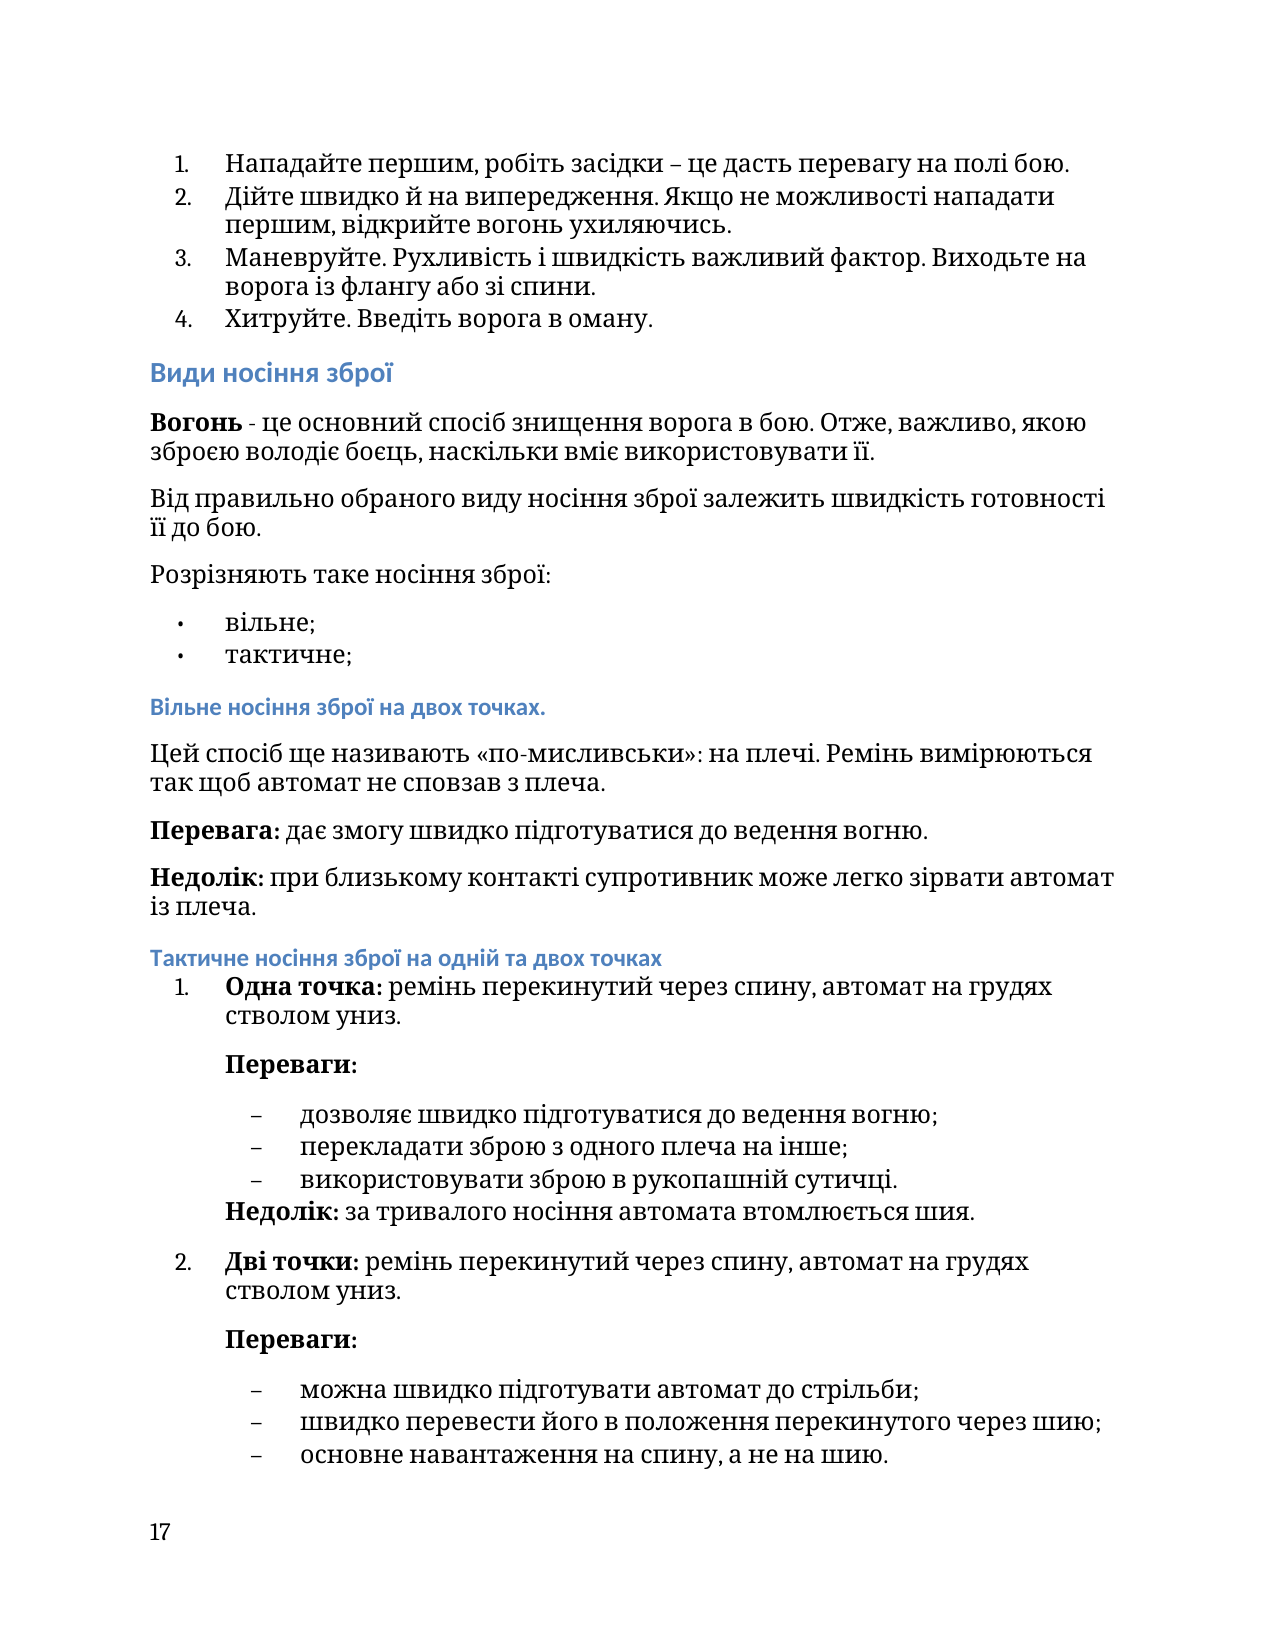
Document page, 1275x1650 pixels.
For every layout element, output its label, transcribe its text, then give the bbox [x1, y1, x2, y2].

list швидко перевести його в положення перекинутого через шию; [250, 1408, 1125, 1437]
list Хитруйте. Введіть ворога в оману. [175, 305, 1125, 334]
list дозволяє швидко підготуватися до ведення вогню; [250, 1101, 1125, 1129]
list Переваги: [175, 1051, 1125, 1080]
text Перевага: дає змогу швидко підготуватися до ведення вогню. [150, 817, 1125, 845]
list можна швидко підготувати автомат до стрільби; [250, 1376, 1125, 1404]
list Дійте швидко й на випередження. Якщо не можливості нападати першим, відкрийте вогонь ухиляючись. [175, 182, 1125, 240]
text Розрізняють таке носіння зброї: [150, 561, 1125, 590]
list Дві точки: ремінь перекинутий через спину, автомат на грудях стволом униз. [175, 1248, 1125, 1305]
list Одна точка: ремінь перекинутий через спину, автомат на грудях стволом униз. [175, 973, 1125, 1030]
subtitle Тактичне носіння зброї на одній та двох точках [150, 942, 1125, 973]
list Недолік: за тривалого носіння автомата втомлюється шия. [175, 1198, 1125, 1227]
subtitle Види носіння зброї [150, 354, 1125, 390]
text Вогонь - це основний спосіб знищення ворога в бою. Отже, важливо, якою зброєю володіє боєць, наскільки вміє використовувати її. [150, 409, 1125, 466]
list тактичне; [175, 641, 1125, 670]
list Нападайте першим, робіть засідки – це дасть перевагу на полі бою. [175, 150, 1125, 179]
list вільне; [175, 609, 1125, 638]
list Переваги: [175, 1326, 1125, 1355]
list Маневруйте. Рухливість і швидкість важливий фактор. Виходьте на ворога із флангу або зі спини. [175, 244, 1125, 301]
list перекладати зброю з одного плеча на інше; [250, 1133, 1125, 1162]
list використовувати зброю в рукопашній сутичці. [250, 1166, 1125, 1194]
text Цей спосіб ще називають «по-мисливськи»: на плечі. Ремінь вимірюються так щоб автомат не сповзав з плеча. [150, 740, 1125, 798]
text Від правильно обраного виду носіння зброї залежить швидкість готовності її до бою. [150, 485, 1125, 543]
list основне навантаження на спину, а не на шию. [250, 1441, 1125, 1469]
subtitle Вільне носіння зброї на двох точках. [150, 691, 1125, 722]
text Недолік: при близькому контакті супротивник може легко зірвати автомат із плеча. [150, 864, 1125, 922]
